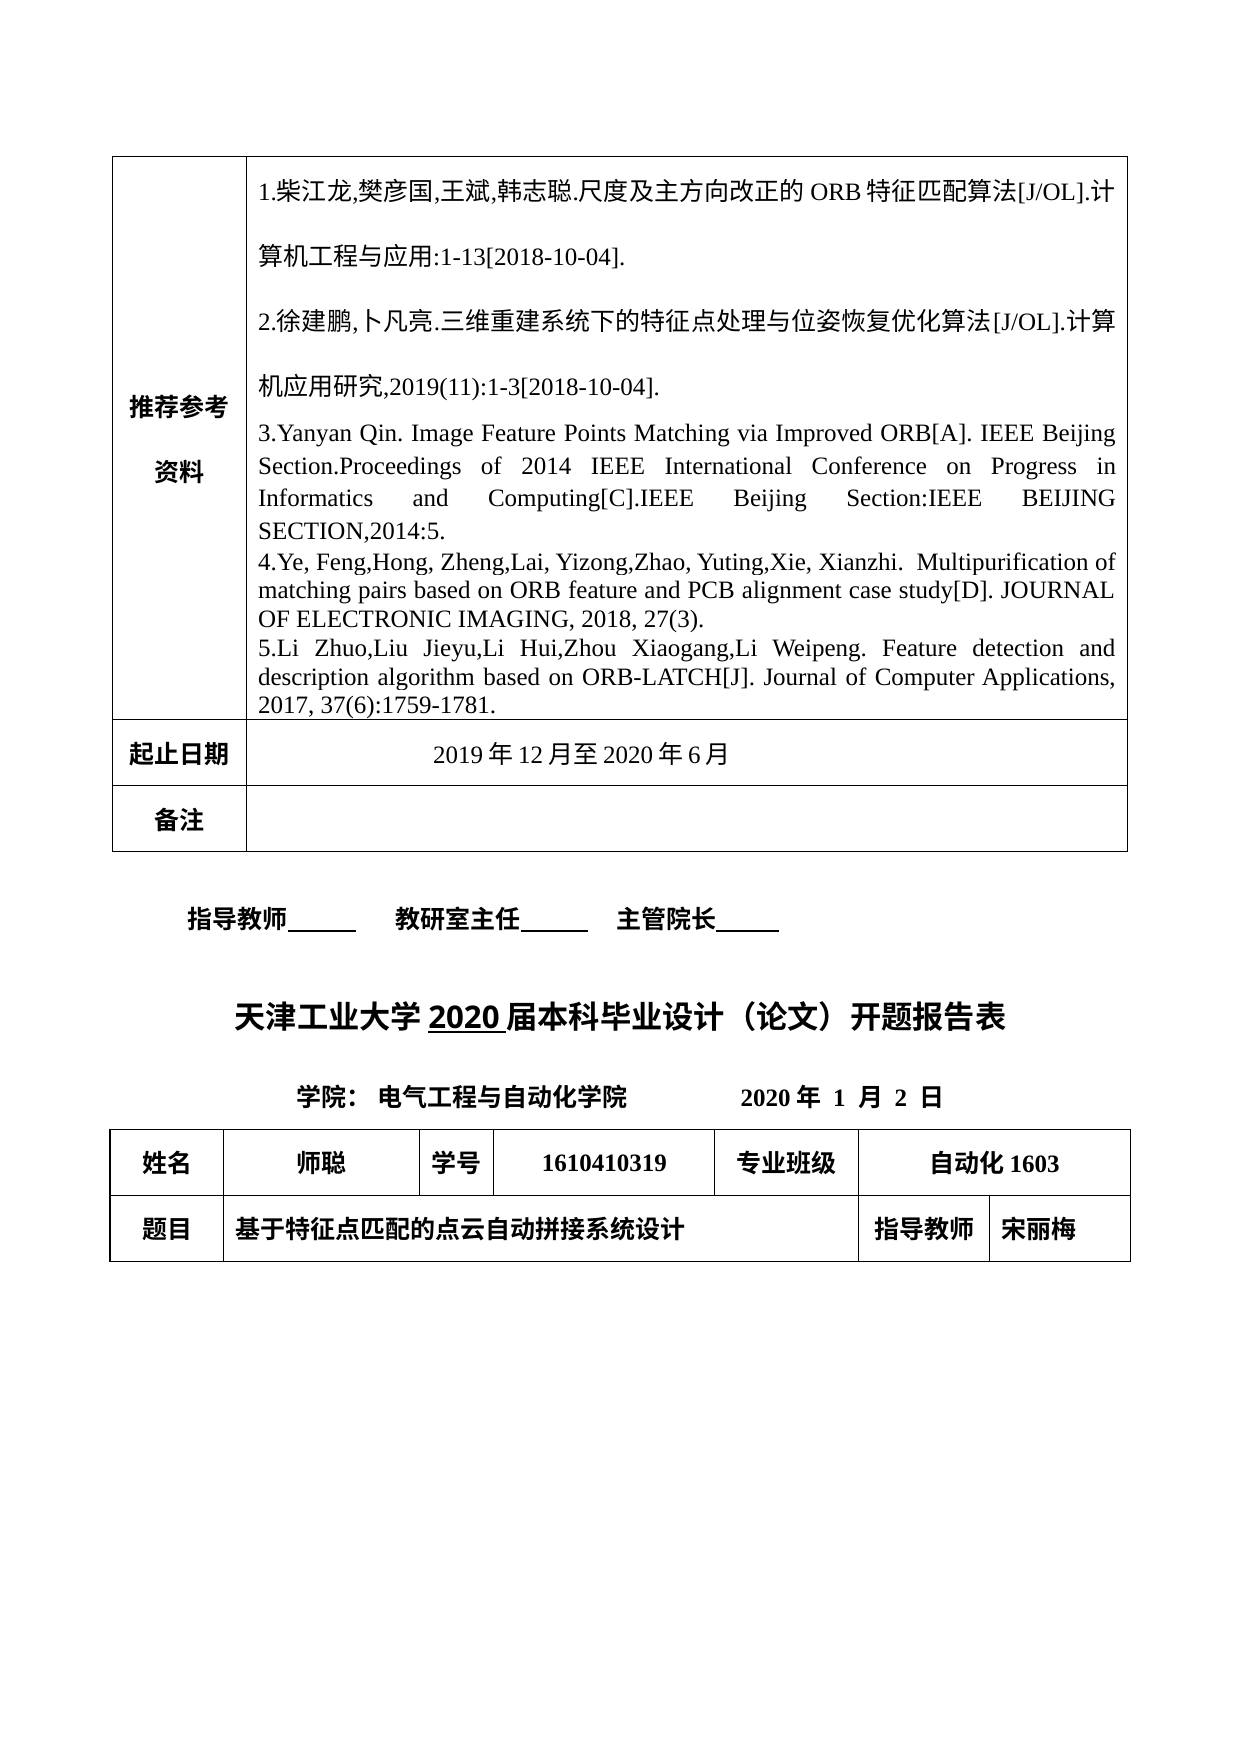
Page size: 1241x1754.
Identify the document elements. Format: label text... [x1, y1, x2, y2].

table_header 姓名 [111, 1130, 223, 1194]
text 天津工业大学2020届本科毕业设计（论文）开题报告表 [187, 982, 1053, 1047]
table_header 学号 [420, 1130, 493, 1194]
table_cell 起止日期 [113, 720, 246, 785]
table_cell 宋丽梅 [990, 1196, 1130, 1261]
table_header 1610410319 [494, 1130, 714, 1194]
text 学院： 电气工程与自动化学院 2020 年 1 月 2 日 [187, 1063, 1053, 1128]
text 指导教师 教研室主任 主管院长 [187, 885, 1053, 950]
table_cell 指导教师 [859, 1196, 989, 1261]
table_cell 备注 [113, 786, 246, 851]
table_header 自动化1603 [859, 1130, 1130, 1194]
table_cell [247, 786, 1127, 851]
table_cell 2019年12月至2020年6月 [247, 720, 1127, 785]
table_header 师聪 [224, 1130, 419, 1194]
table_cell 1.柴江龙,樊彦国,王斌,韩志聪.尺度及主方向改正的ORB特征匹配算法[J/OL].计算机工程与应用:1-13[2018-10-04]. 2.徐建鹏,卜凡亮.三维重建系统下的特征点处理与位姿恢复优化算法[J/OL].计算机应用研究,2019(11):1-3[2018-10-04]. 3.Yanyan Qin. Image Feature Points Matching via Improved ORB[A]. IEEE Beijing Section.Proceedings of 2014 IEEE International Conference on Progress in Informatics and Computing[C].IEEE Beijing Section:IEEE BEIJING SECTION,2014:5. 4.Ye, Feng,Hong, Zheng,Lai, Yizong,Zhao, Yuting,Xie, Xianzhi. Multipurification of matching pairs based on ORB feature and PCB alignment case study[D]. JOURNAL OF ELECTRONIC IMAGING, 2018, 27(3). 5.Li Zhuo,Liu Jieyu,Li Hui,Zhou Xiaogang,Li Weipeng. Feature detection and description algorithm based on ORB-LATCH[J]. Journal of Computer Applications, 2017, 37(6):1759-1781. [247, 157, 1127, 719]
table_cell 推荐参考资料 [113, 157, 246, 719]
table_cell 基于特征点匹配的点云自动拼接系统设计 [224, 1196, 858, 1261]
table_cell 题目 [111, 1196, 223, 1261]
table_header 专业班级 [715, 1130, 858, 1194]
